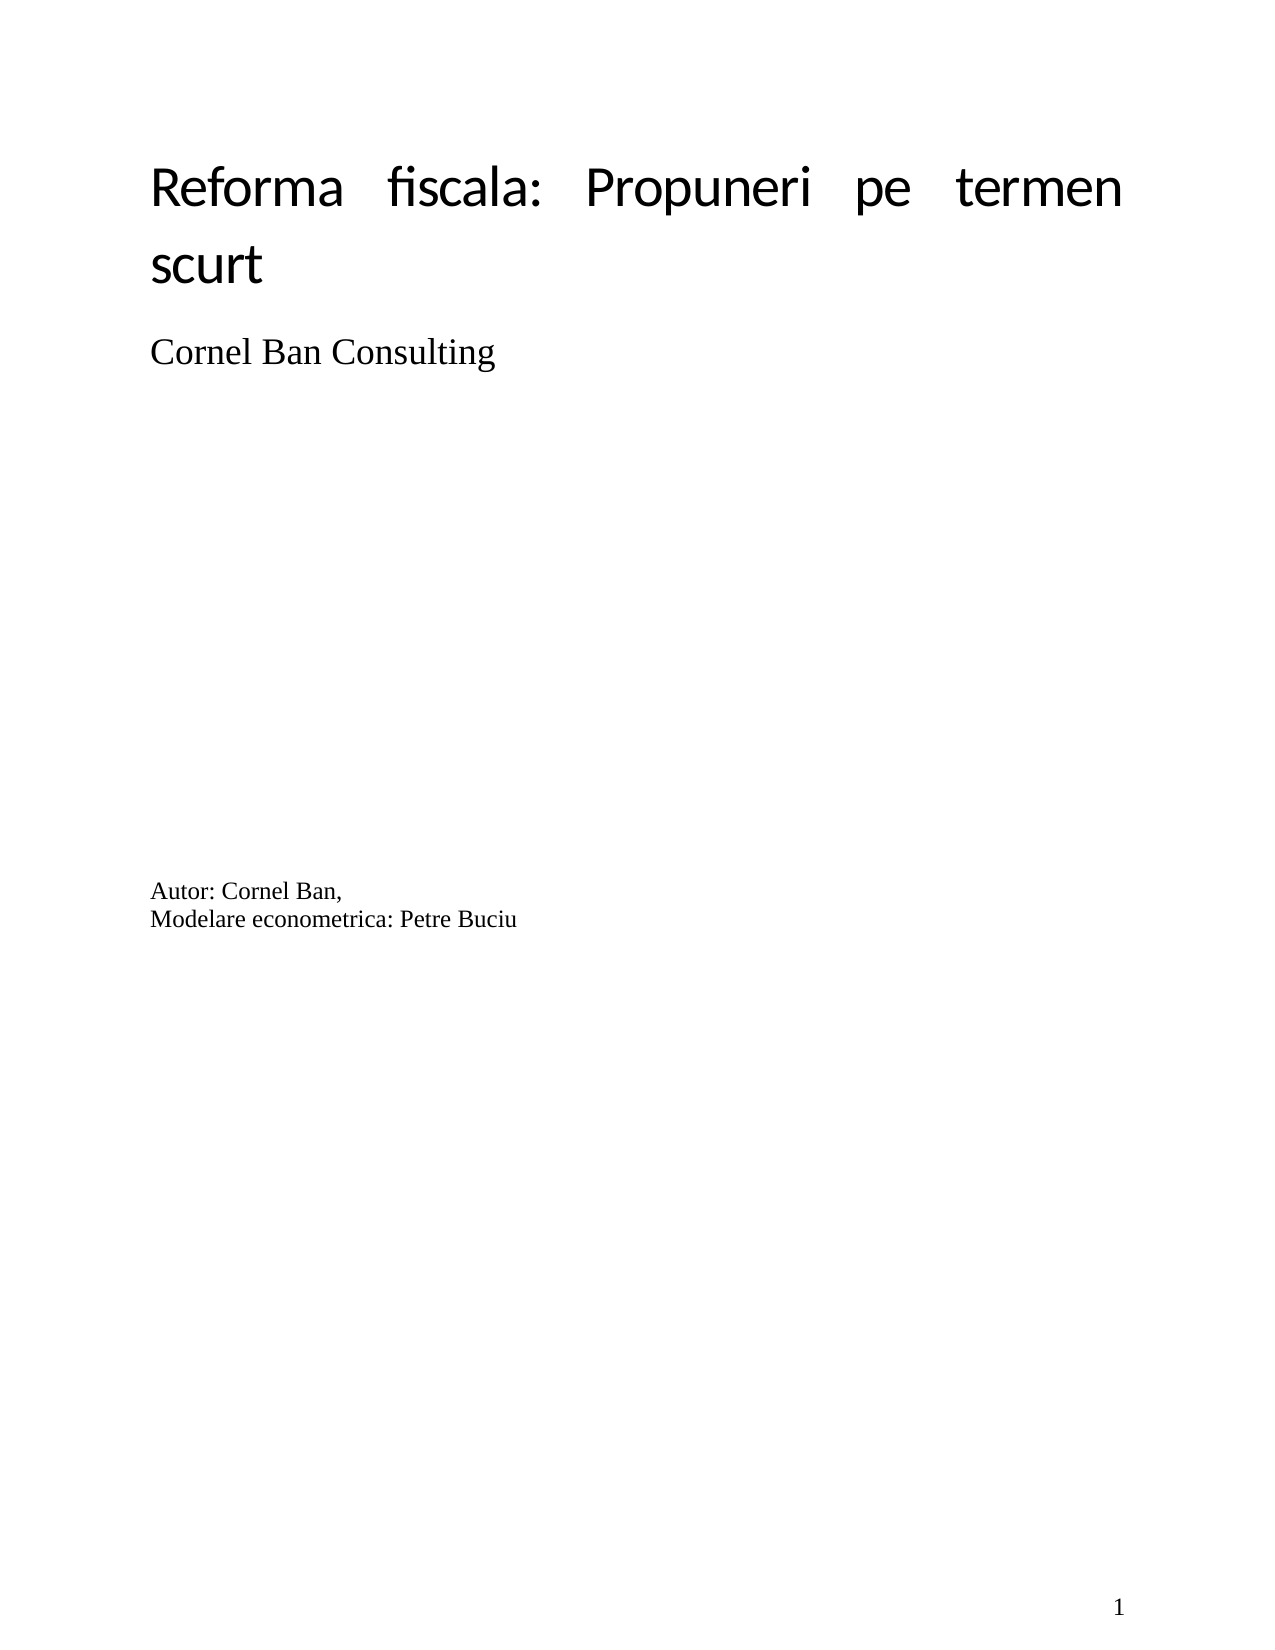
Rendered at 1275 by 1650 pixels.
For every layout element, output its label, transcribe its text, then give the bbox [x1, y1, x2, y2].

text Autor: Cornel Ban, [150, 876, 1125, 904]
text Modelare econometrica: Petre Buciu [150, 904, 1125, 933]
title Reforma fiscala: Propuneri pe termen scurt [150, 150, 1125, 301]
text Cornel Ban Consulting [150, 329, 1125, 373]
